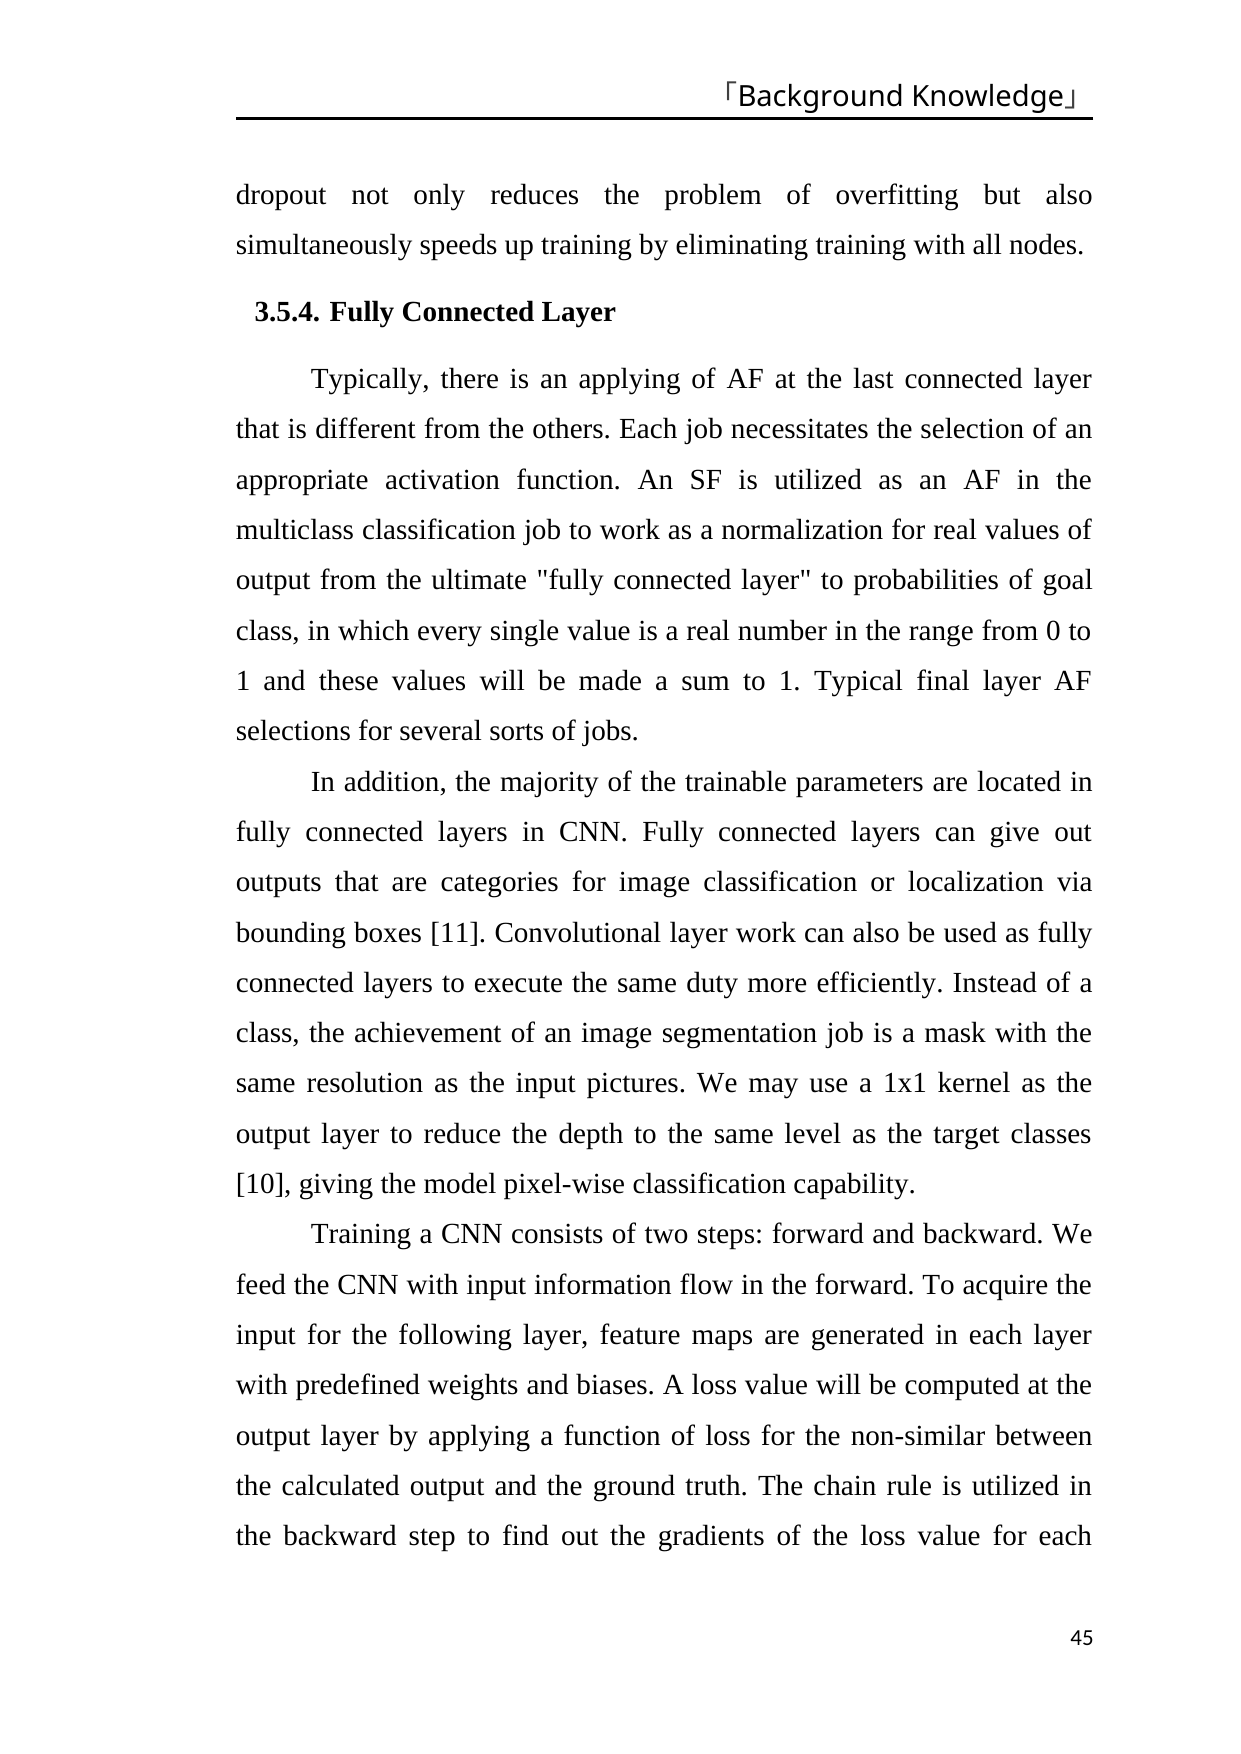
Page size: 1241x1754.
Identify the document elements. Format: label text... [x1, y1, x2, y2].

subtitle Fully Connected Layer [254, 294, 1093, 328]
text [236, 1217, 1093, 1552]
text Typically, there is an applying of AF at the last connected layer that is different from the others. Each job necessitates the selection of an appropriate activation function. An SF is utilized as an AF in the multiclass classification job to work as a normalization for real values of output from the ultimate "fully connected layer" to probabilities of goal class, in which every single value is a real number in the range from 0 to 1 and these values will be made a sum to 1. Typical final layer AF selections for several sorts of jobs. [236, 361, 1093, 747]
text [236, 177, 1093, 261]
text In addition, the majority of the trainable parameters are located in fully connected layers in CNN. Fully connected layers can give out outputs that are categories for image classification or localization via bounding boxes [11]. Convolutional layer work can also be used as fully connected layers to execute the same duty more efficiently. Instead of a class, the achievement of an image segmentation job is a mask with the same resolution as the input pictures. We may use a 1x1 kernel as the output layer to reduce the depth to the same level as the target classes [10], giving the model pixel-wise classification capability. [236, 764, 1093, 1200]
